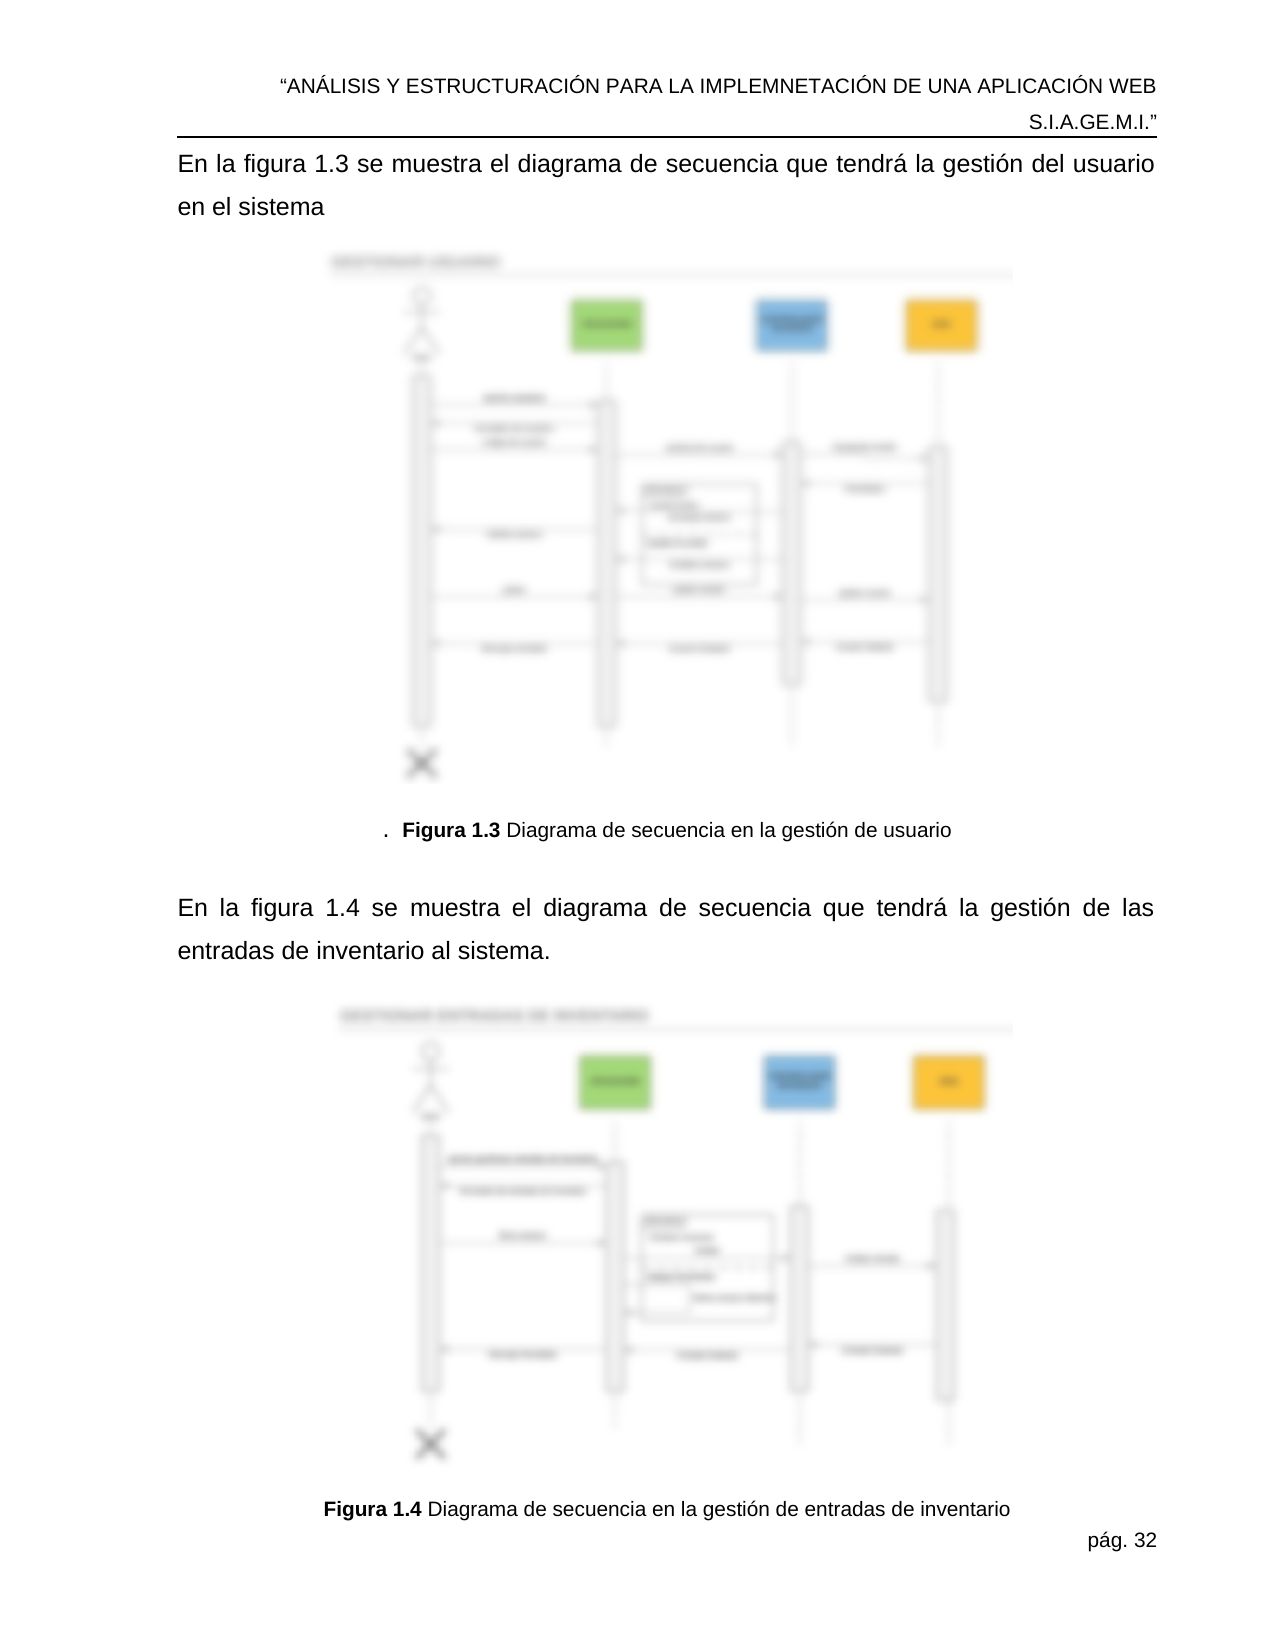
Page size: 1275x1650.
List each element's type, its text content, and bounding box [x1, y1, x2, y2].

picture [321, 238, 1013, 784]
text En la figura 1.3 se muestra el diagrama de secuencia que tendrá la gestión del usuario en el sistema [177, 149, 1157, 221]
text En la figura 1.4 se muestra el diagrama de secuencia que tendrá la gestión de las entradas de inventario al sistema. [177, 893, 1157, 965]
picture [320, 993, 1013, 1471]
